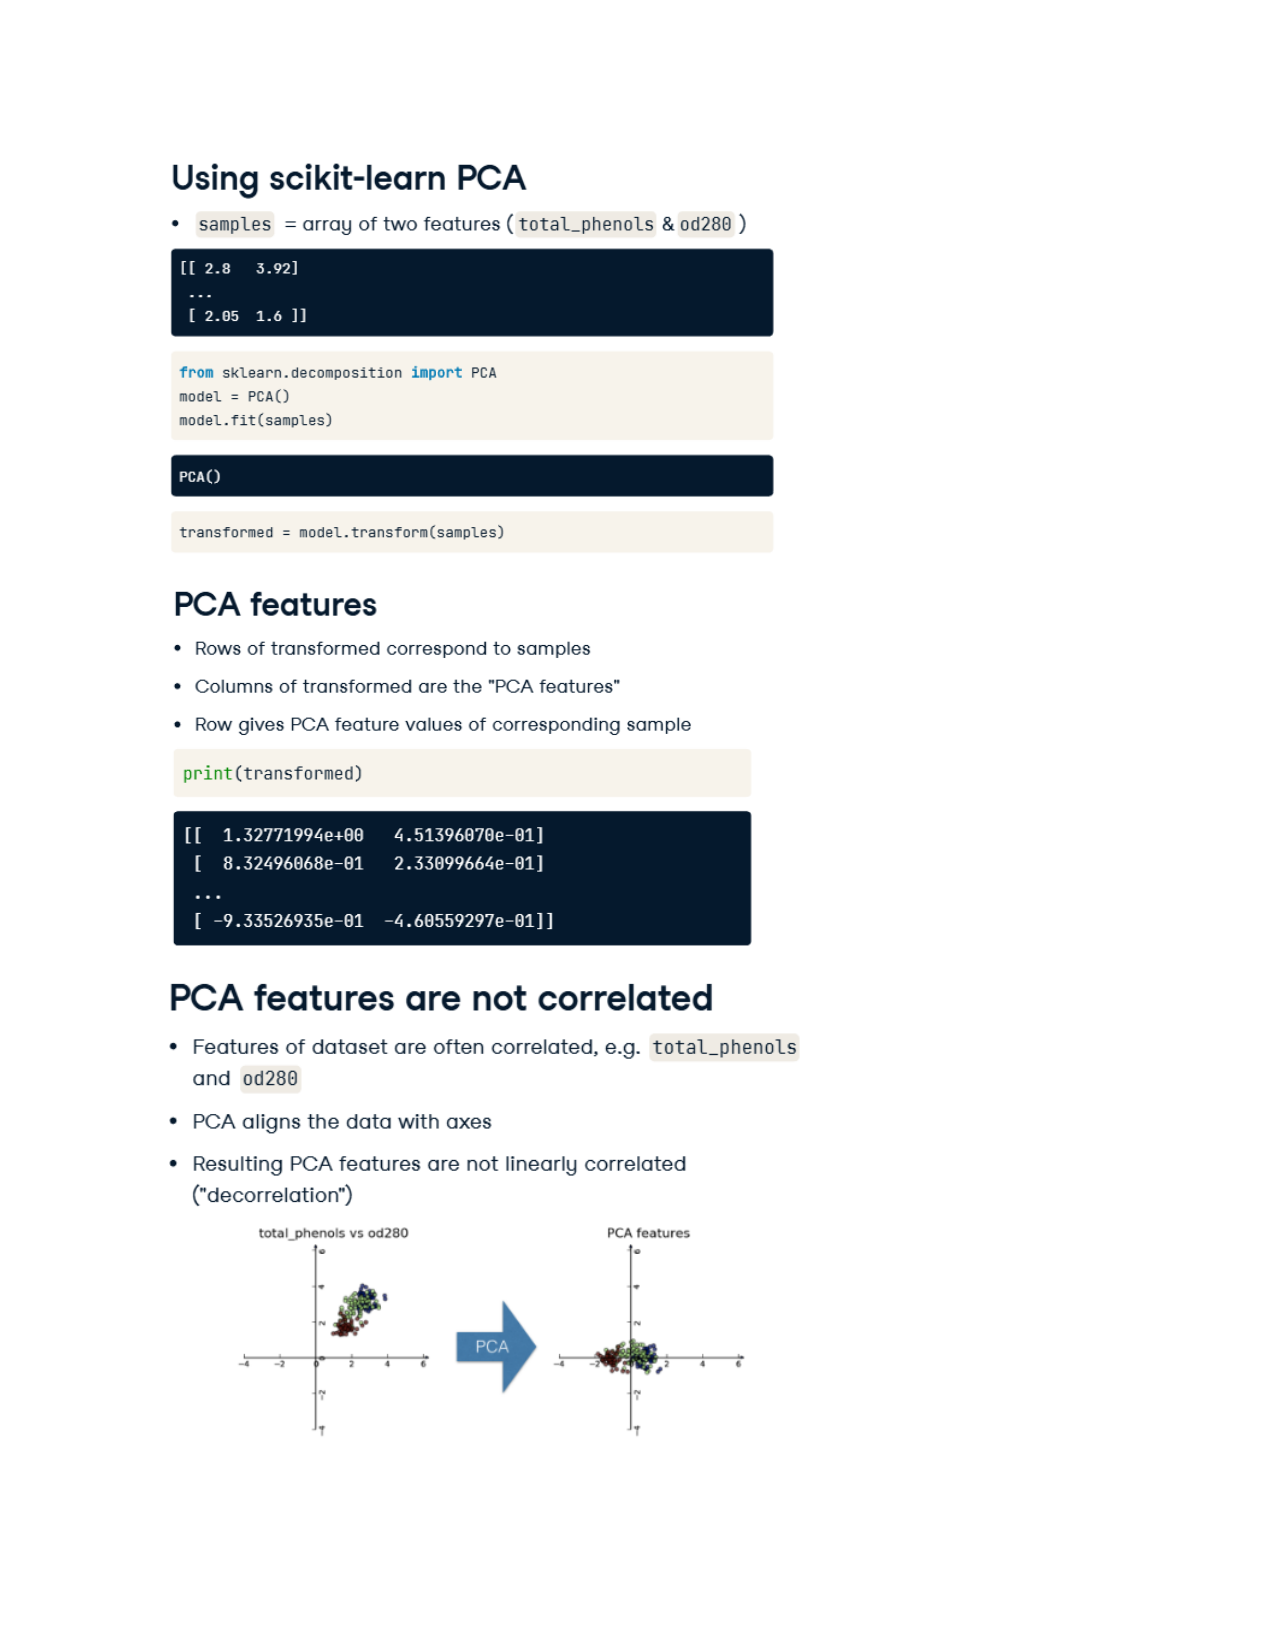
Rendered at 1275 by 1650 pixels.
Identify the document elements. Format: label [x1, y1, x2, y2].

picture [150, 150, 1086, 560]
picture [150, 972, 1139, 1448]
picture [150, 581, 1038, 952]
